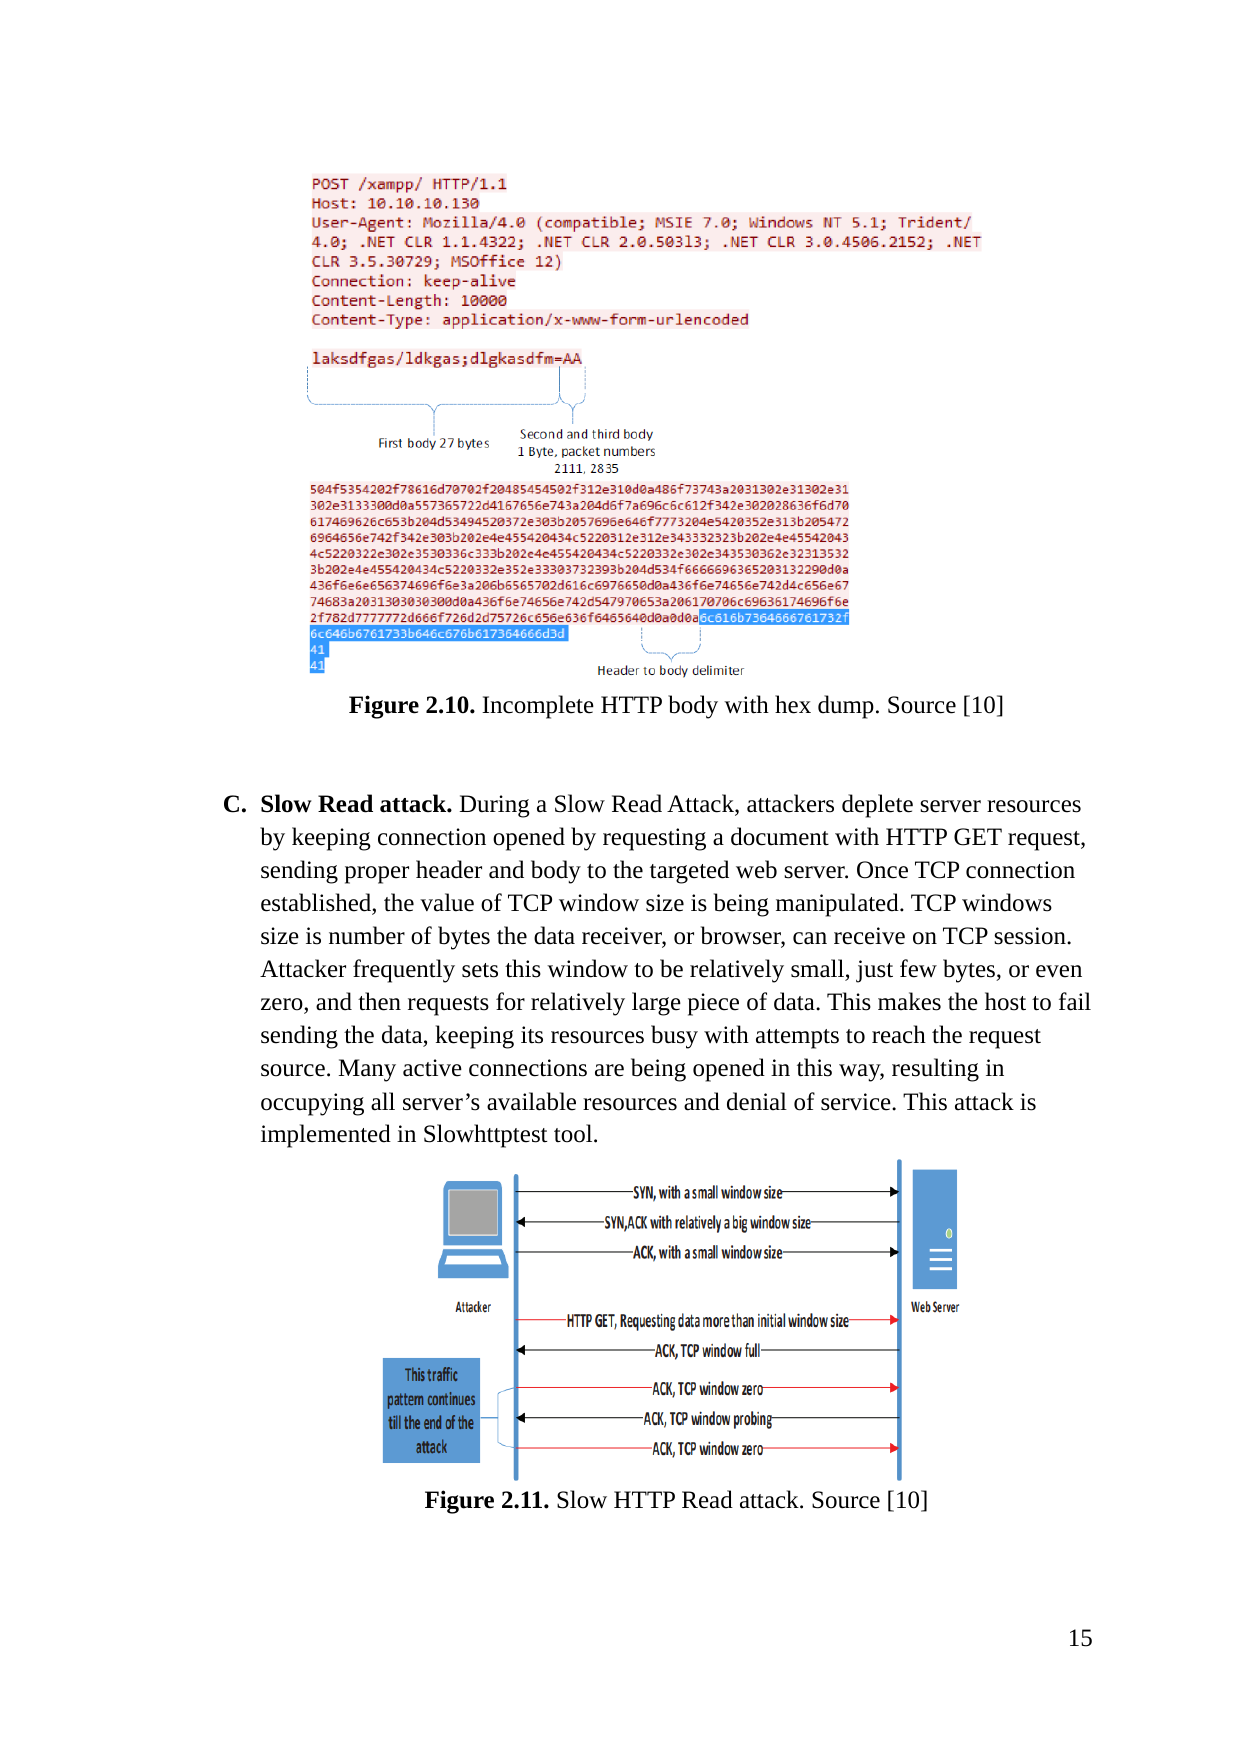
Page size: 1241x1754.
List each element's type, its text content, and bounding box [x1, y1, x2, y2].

list Figure 2.11. Slow HTTP Read attack. Source [10] [260, 1485, 1092, 1514]
list Figure 2.10. Incomplete HTTP body with hex dump. Source [10] [260, 690, 1092, 719]
list Slow Read attack. During a Slow Read Attack, attackers deplete server resources by keeping connection opened by requesting a document with HTTP GET request, sending proper header and body to the targeted web server. Once TCP connection established, the value of TCP window size is being manipulated. TCP windows size is number of bytes the data receiver, or browser, can receive on TCP session. Attacker frequently sets this window to be relatively small, just few bytes, or even zero, and then requests for relatively large piece of data. This makes the host to fail sending the data, keeping its resources busy with attempts to reach the request source. Many active connections are being opened in this way, resulting in occupying all server’s available resources and denial of service. This attack is implemented in Slowhttptest tool. [223, 789, 1092, 1148]
picture [272, 147, 1081, 686]
picture [371, 1152, 982, 1481]
